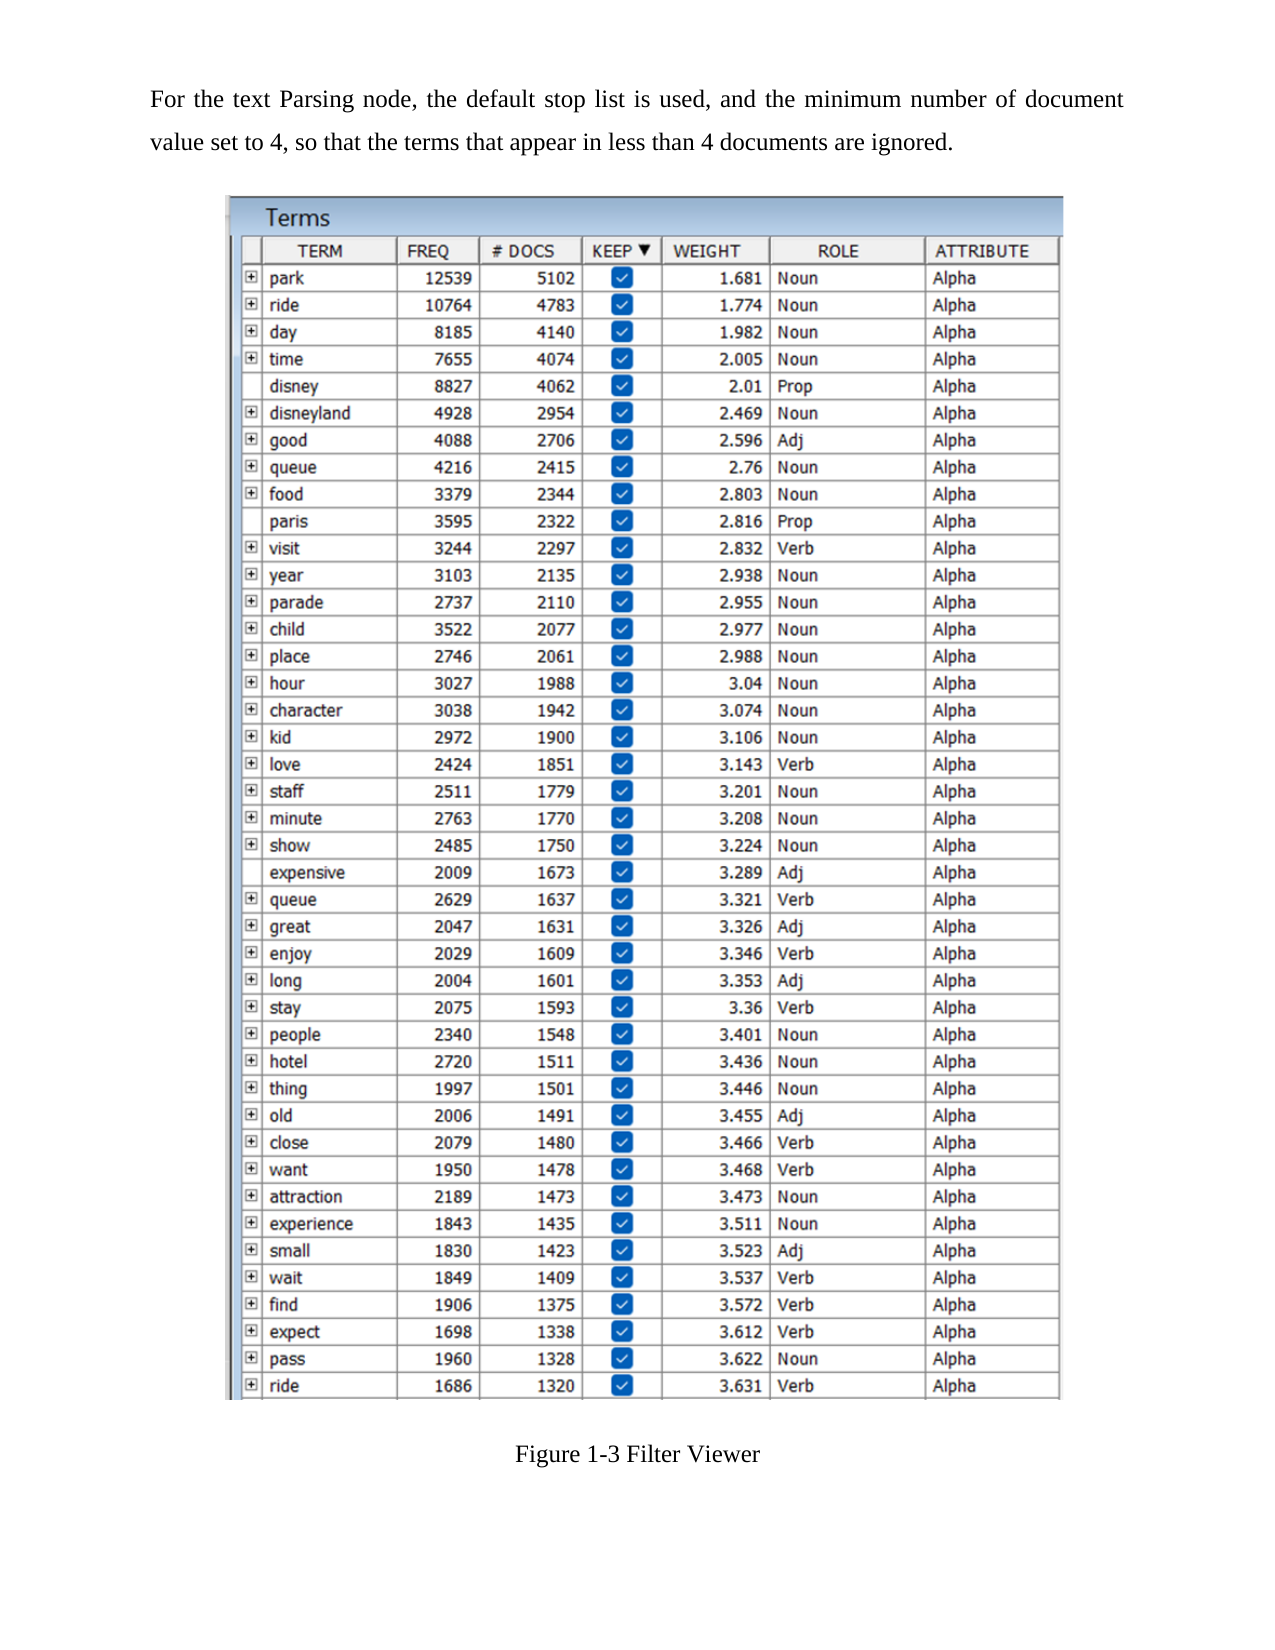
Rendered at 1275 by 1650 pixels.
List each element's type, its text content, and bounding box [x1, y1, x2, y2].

text Figure 1‑3 Filter Viewer [150, 1439, 1125, 1468]
picture [225, 195, 1064, 1400]
text For the text Parsing node, the default stop list is used, and the minimum number of document value set to 4, so that the terms that appear in less than 4 documents are ignored. [150, 84, 1125, 156]
